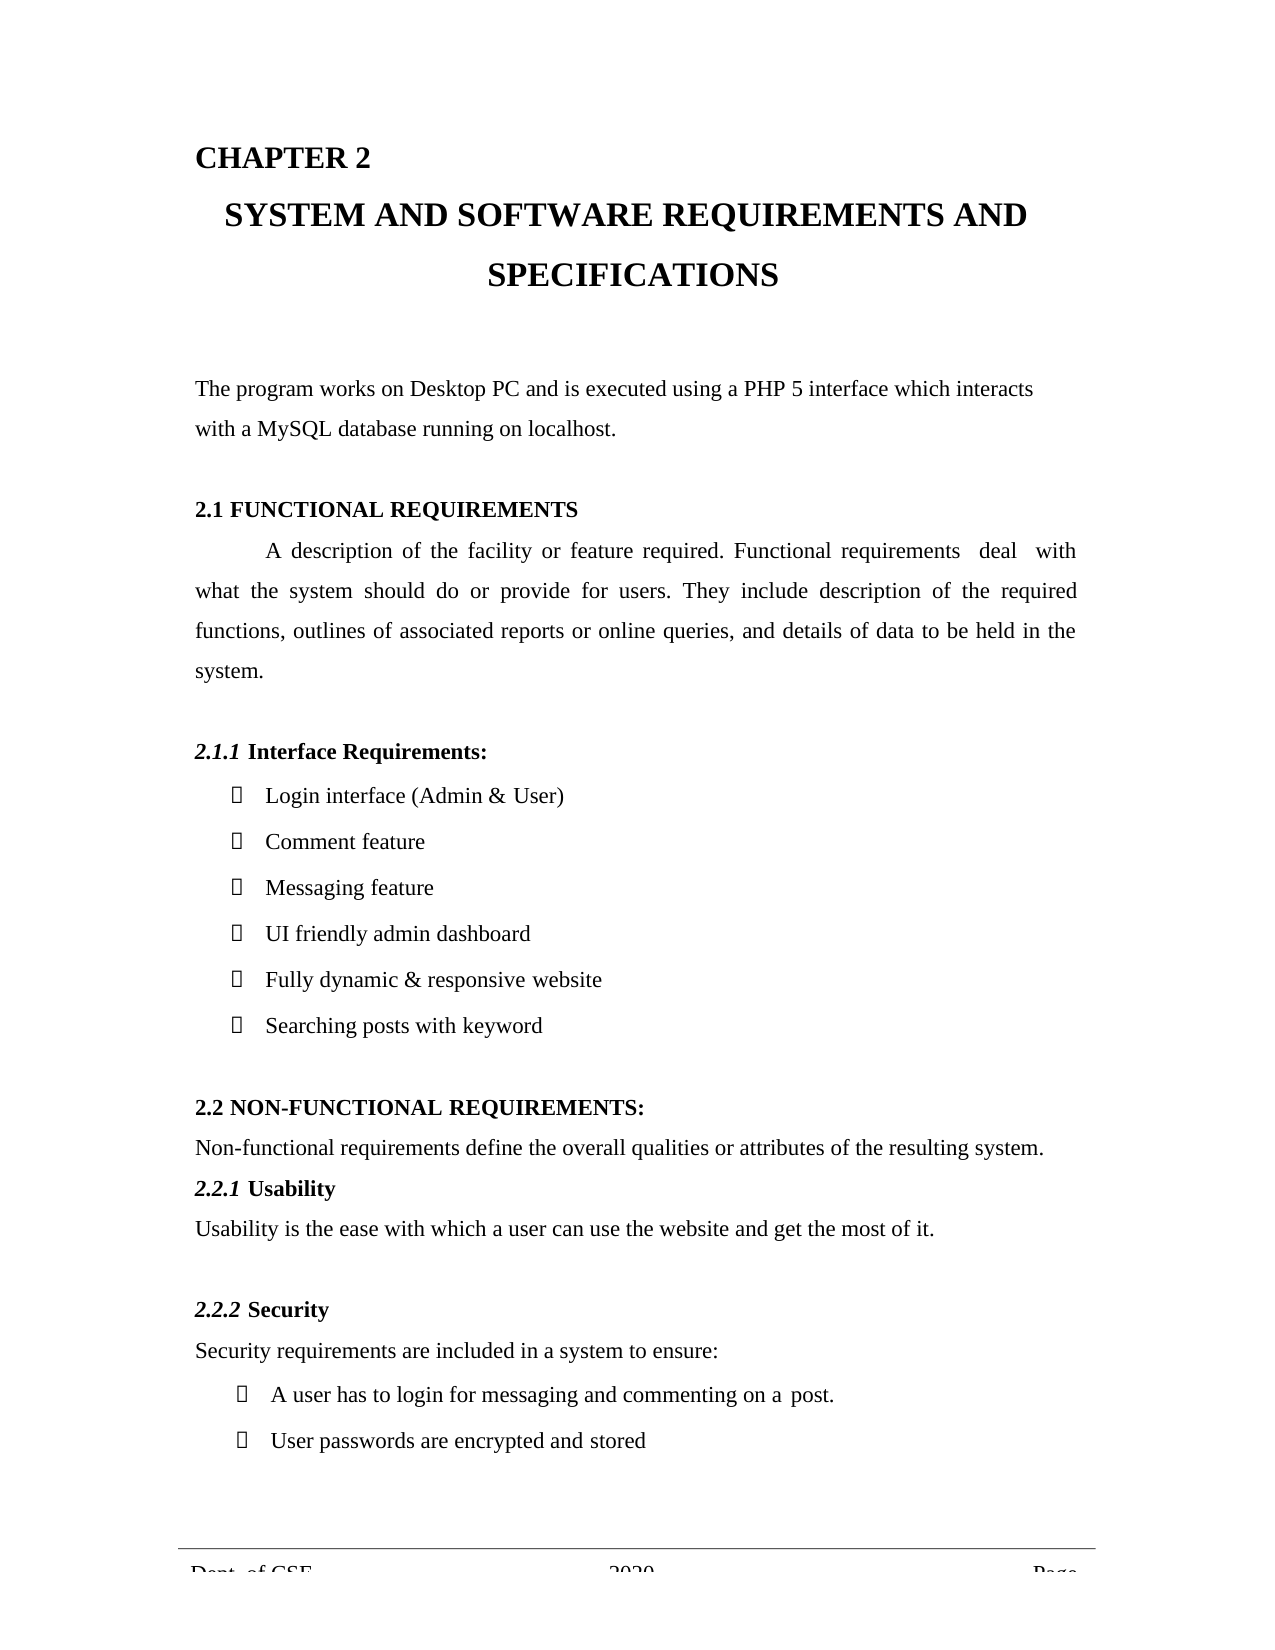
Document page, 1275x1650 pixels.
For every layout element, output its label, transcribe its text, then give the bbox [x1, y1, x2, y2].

list Login interface (Admin & User) [230, 779, 1210, 811]
list A user has to login for messaging and commenting on a post. [235, 1378, 1210, 1409]
list Messaging feature [230, 871, 1210, 902]
text Usability is the ease with which a user can use the website and get the most of it. [195, 1215, 1210, 1242]
text The program works on Desktop PC and is executed using a PHP 5 interface which interacts with a MySQL database running on localhost. [195, 375, 1073, 442]
list Usability [194, 1175, 1210, 1201]
list FUNCTIONAL REQUIREMENTS [195, 496, 1210, 522]
list Security [194, 1296, 1210, 1323]
list Fully dynamic & responsive website [230, 963, 1210, 994]
subtitle CHAPTER 2 [195, 139, 1210, 175]
list Comment feature [230, 825, 1210, 856]
list NON-FUNCTIONAL REQUIREMENTS: [195, 1094, 1210, 1120]
text Security requirements are included in a system to ensure: [195, 1337, 1210, 1363]
list Searching posts with keyword [230, 1009, 1210, 1041]
text A description of the facility or feature required. Functional requirements deal with what the system should do or provide for users. They include description of the required functions, outlines of associated reports or online queries, and details of data to be held in the system. [195, 537, 1078, 684]
list UI friendly admin dashboard [230, 917, 1210, 948]
text Non-functional requirements define the overall qualities or attributes of the resulting system. [195, 1134, 1210, 1161]
list Interface Requirements: [194, 738, 1210, 764]
text SYSTEM AND SOFTWARE REQUIREMENTS AND SPECIFICATIONS [224, 194, 1210, 294]
list User passwords are encrypted and stored [235, 1424, 1210, 1455]
